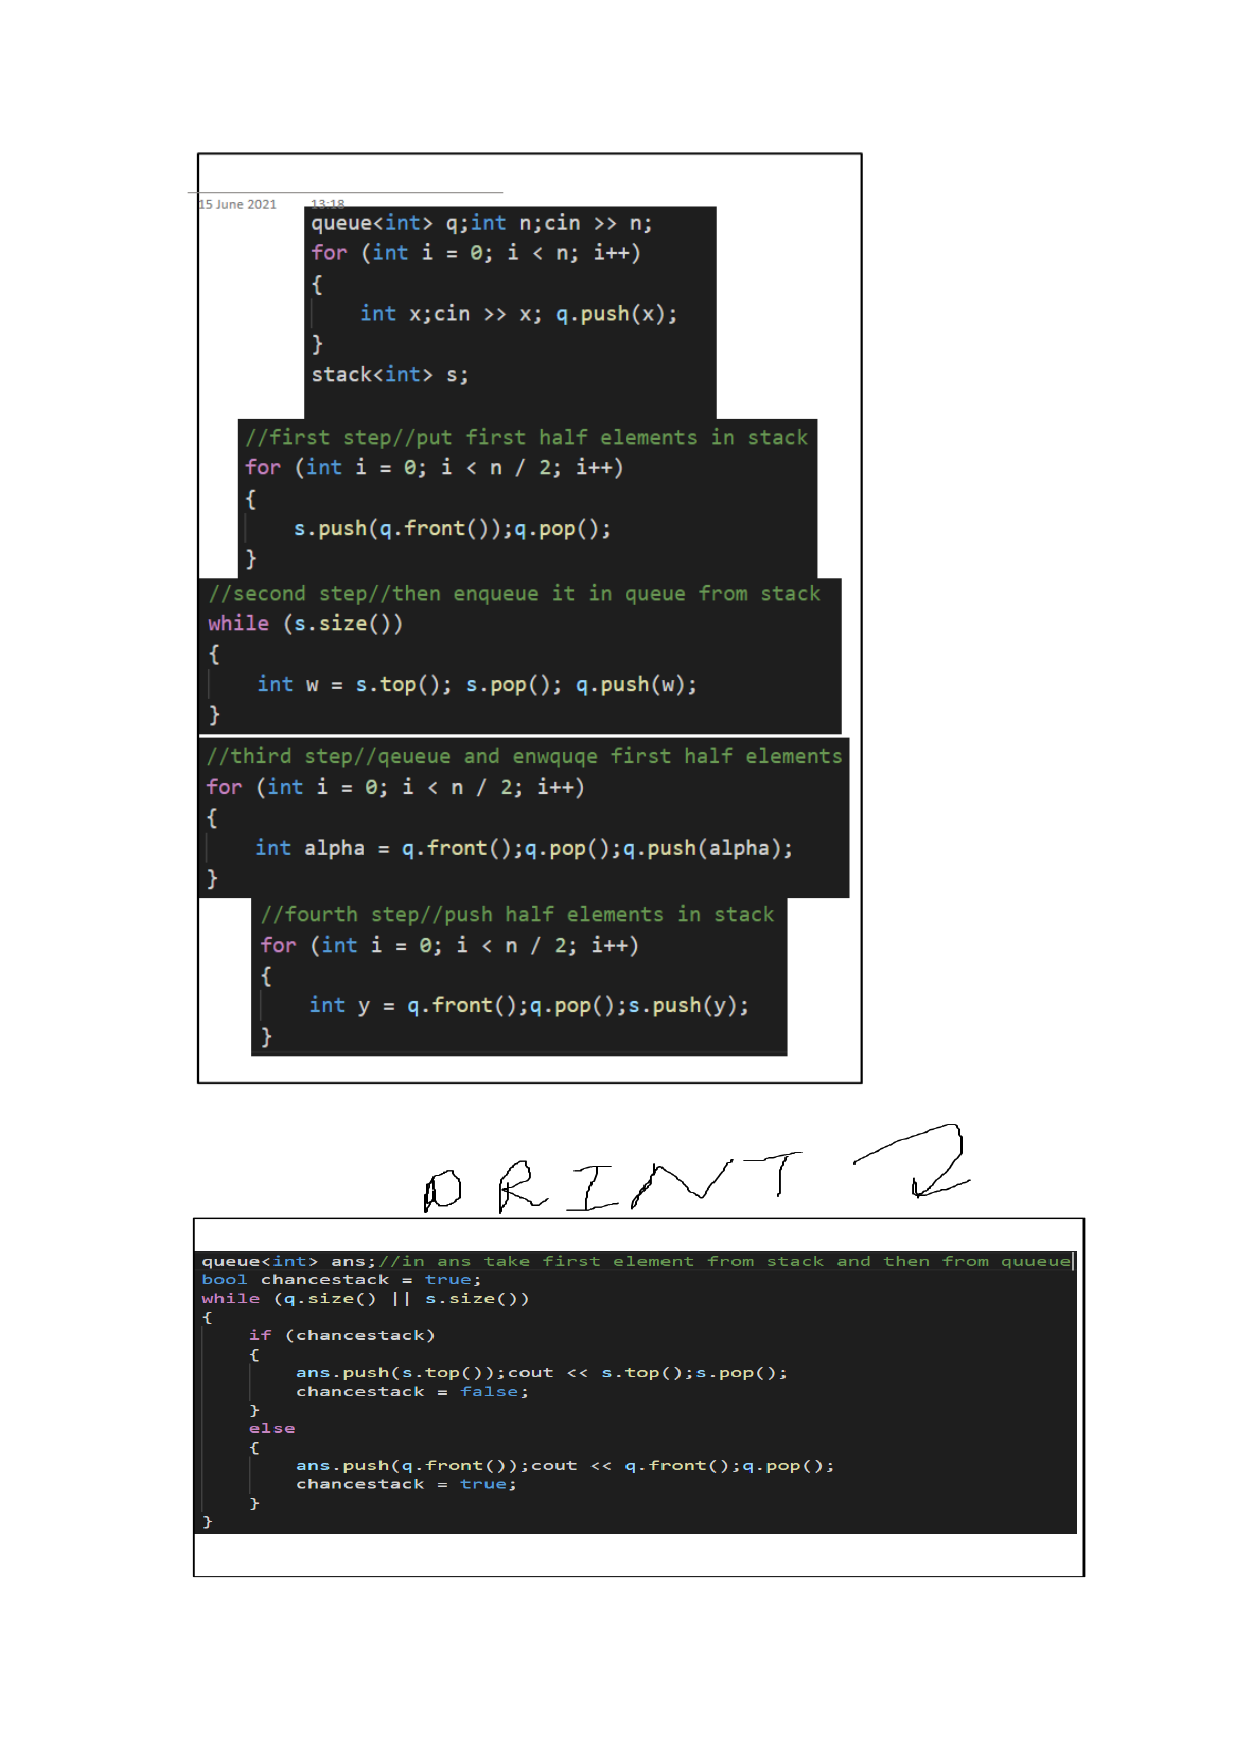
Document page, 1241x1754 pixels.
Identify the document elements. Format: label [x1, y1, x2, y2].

picture [187, 150, 1102, 1600]
